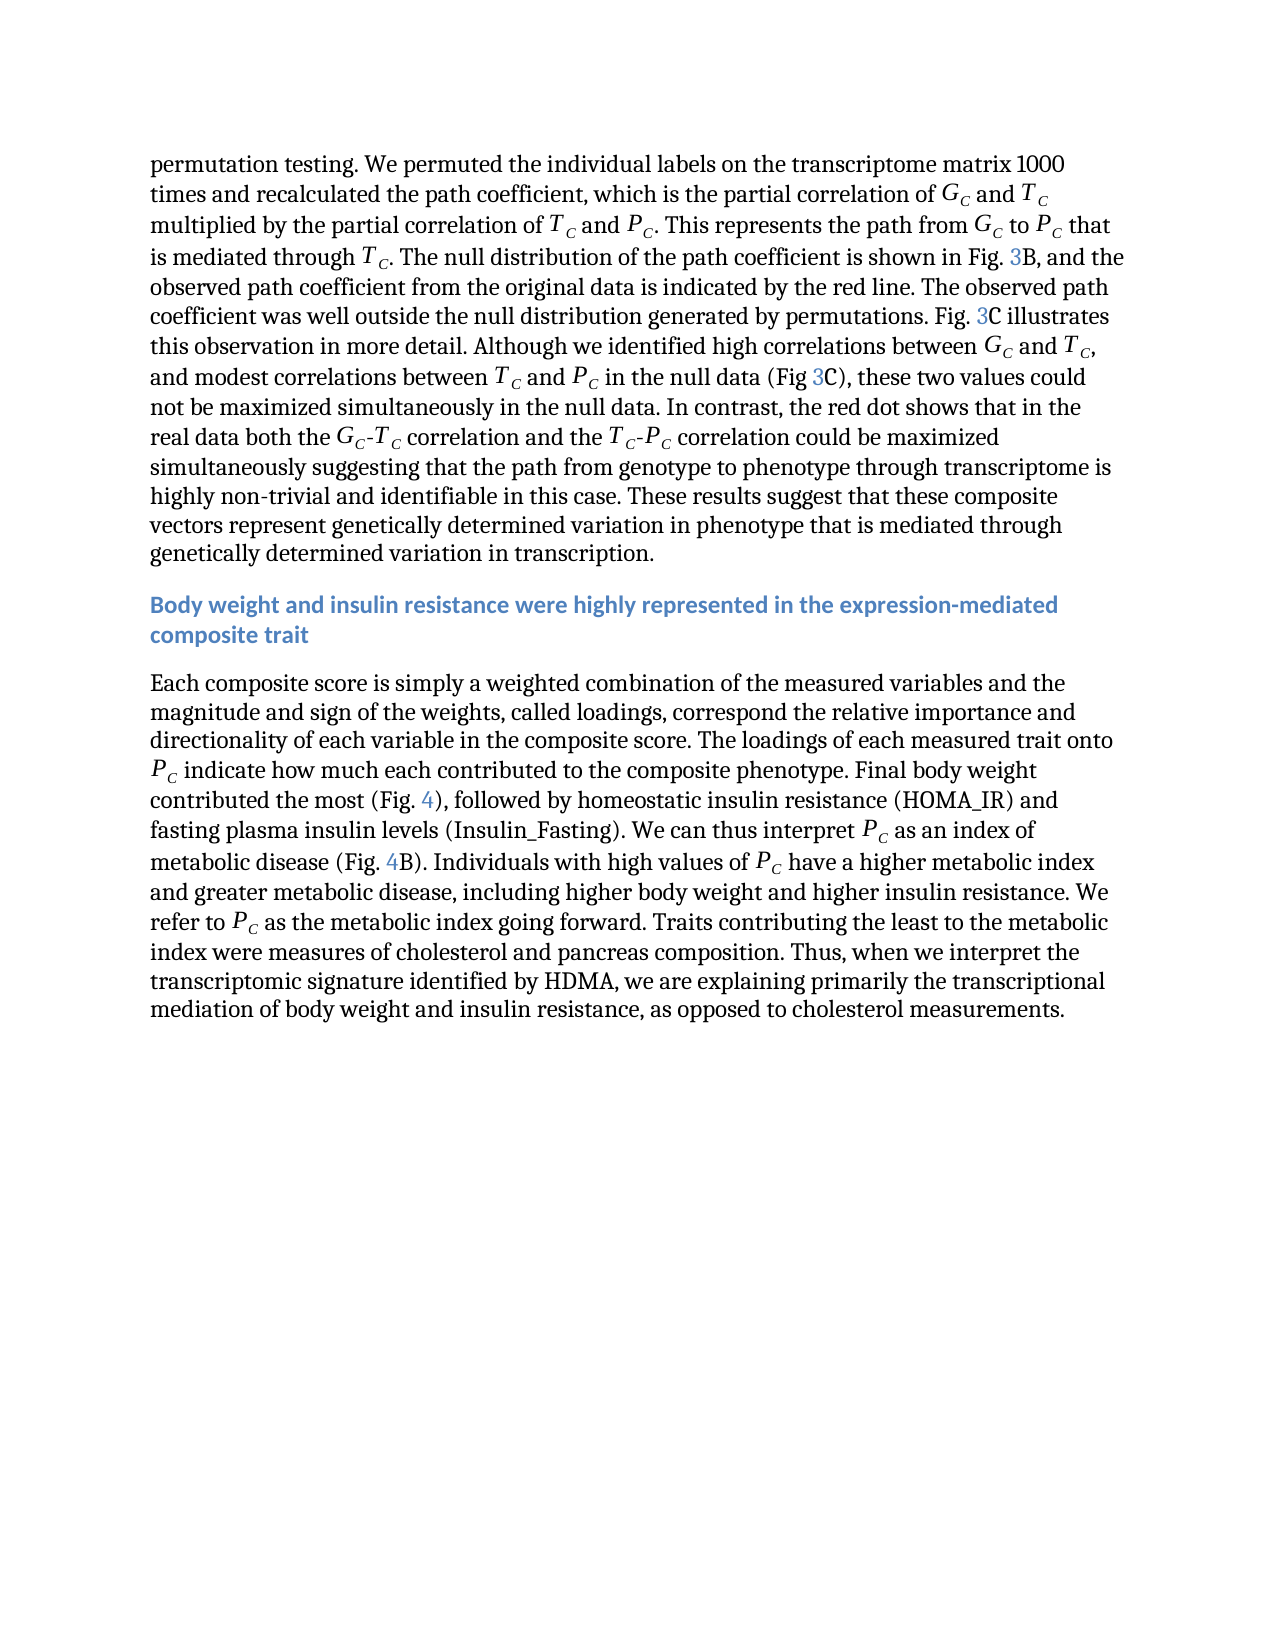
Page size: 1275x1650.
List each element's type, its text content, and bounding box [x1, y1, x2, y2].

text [150, 150, 1125, 568]
subtitle Body weight and insulin resistance were highly represented in the expression-mediated composite trait [150, 589, 1125, 650]
text Each composite score is simply a weighted combination of the measured variables and the magnitude and sign of the weights, called loadings, correspond the relative importance and directionality of each variable in the composite score. The loadings of each measured trait onto indicate how much each contributed to the composite phenotype. Final body weight contributed the most (Fig. 4), followed by homeostatic insulin resistance (HOMA_IR) and fasting plasma insulin levels (Insulin_Fasting). We can thus interpret as an index of metabolic disease (Fig. 4B). Individuals with high values of have a higher metabolic index and greater metabolic disease, including higher body weight and higher insulin resistance. We refer to as the metabolic index going forward. Traits contributing the least to the metabolic index were measures of cholesterol and pancreas composition. Thus, when we interpret the transcriptomic signature identified by HDMA, we are explaining primarily the transcriptional mediation of body weight and insulin resistance, as opposed to cholesterol measurements. [150, 669, 1125, 1024]
